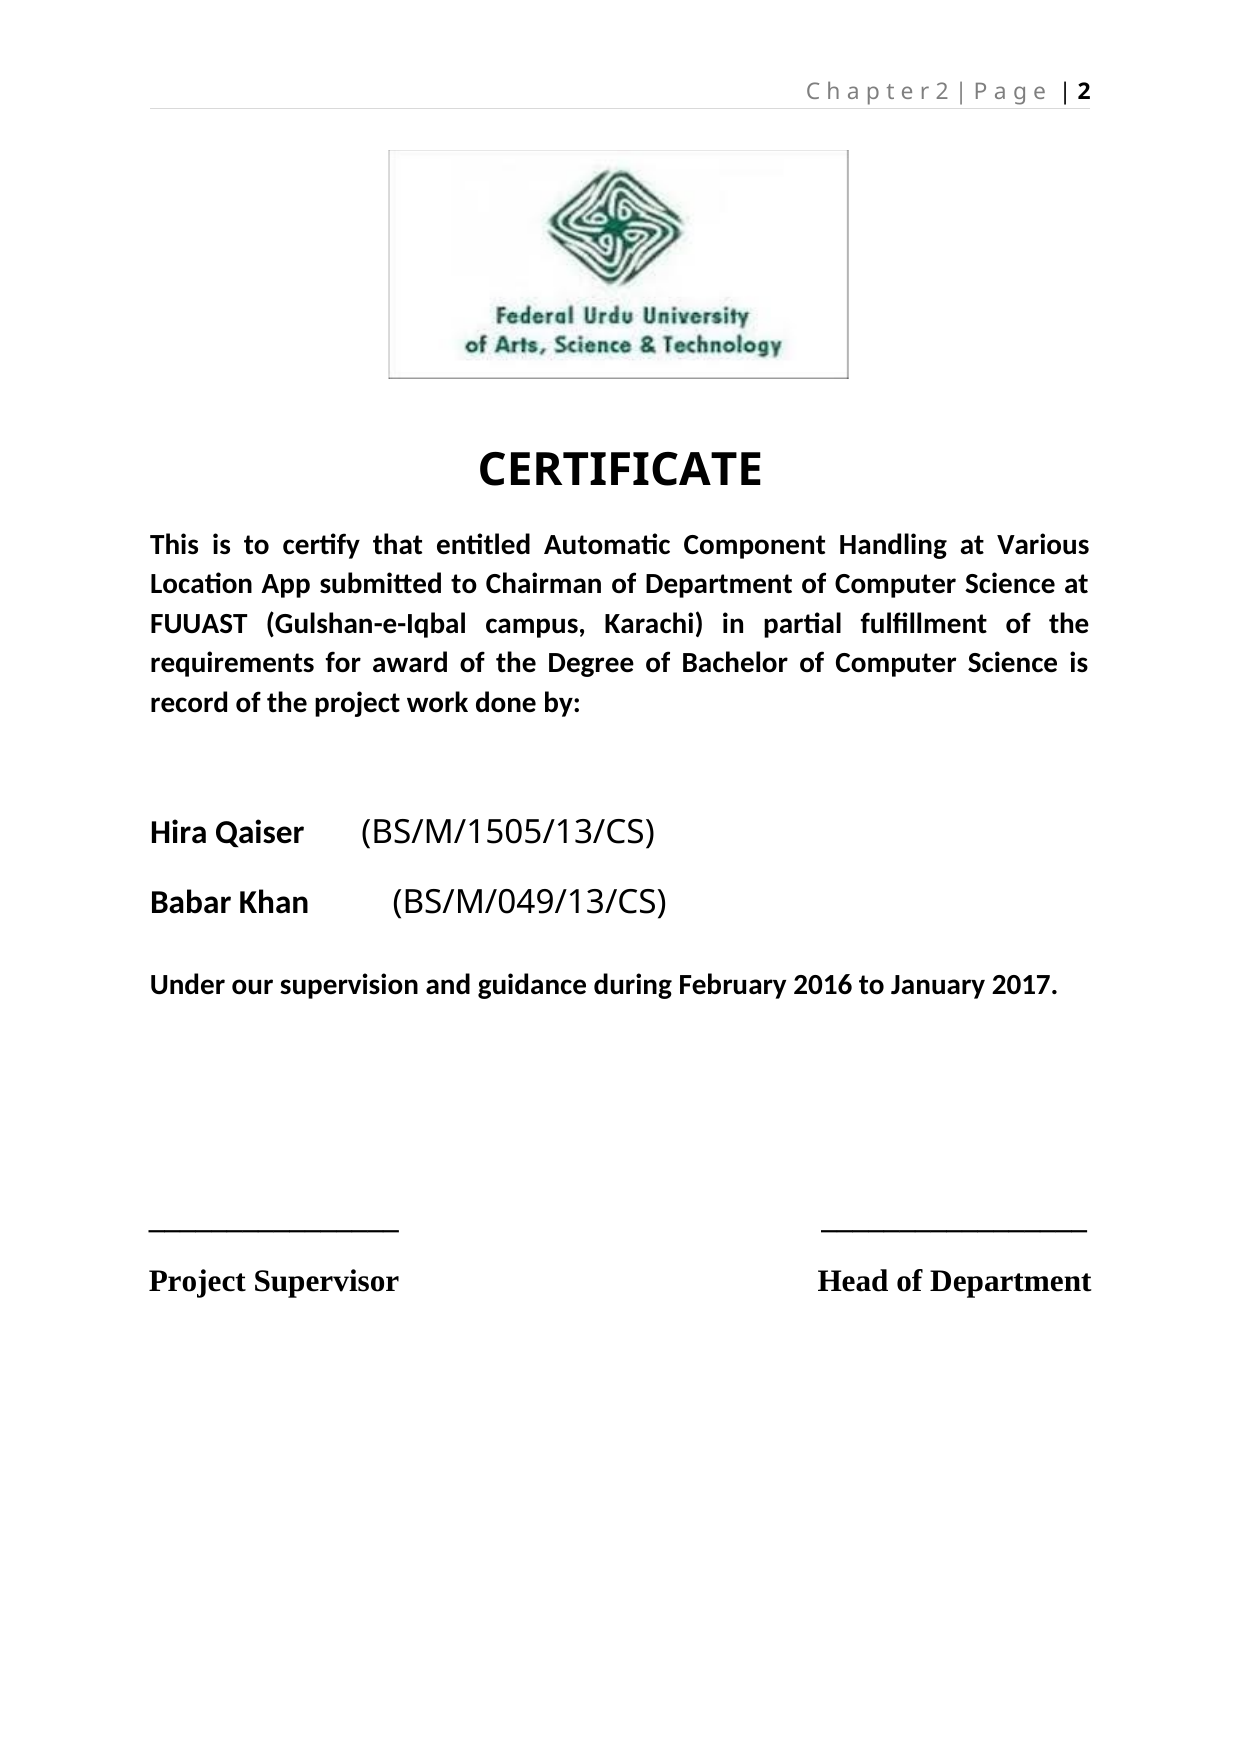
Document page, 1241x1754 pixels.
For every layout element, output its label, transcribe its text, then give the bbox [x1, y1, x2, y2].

text Under our supervision and guidance during February 2016 to January 2017. [149, 966, 1090, 1002]
text ________________ _________________ [148, 1199, 1090, 1235]
text Project Supervisor Head of Department [148, 1262, 1090, 1298]
text Hira Qaiser (BS/M/1505/13/CS) [150, 808, 1090, 853]
text CERTIFICATE [150, 437, 1090, 499]
picture [388, 150, 849, 379]
text Babar Khan (BS/M/049/13/CS) [150, 878, 1090, 923]
text This is to certify that entitled Automatic Component Handling at Various Location App submitted to Chairman of Department of Computer Science at FUUAST (Gulshan-e-Iqbal campus, Karachi) in partial fulfillment of the requirements for award of the Degree of Bachelor of Computer Science is record of the project work done by: [150, 526, 1090, 719]
